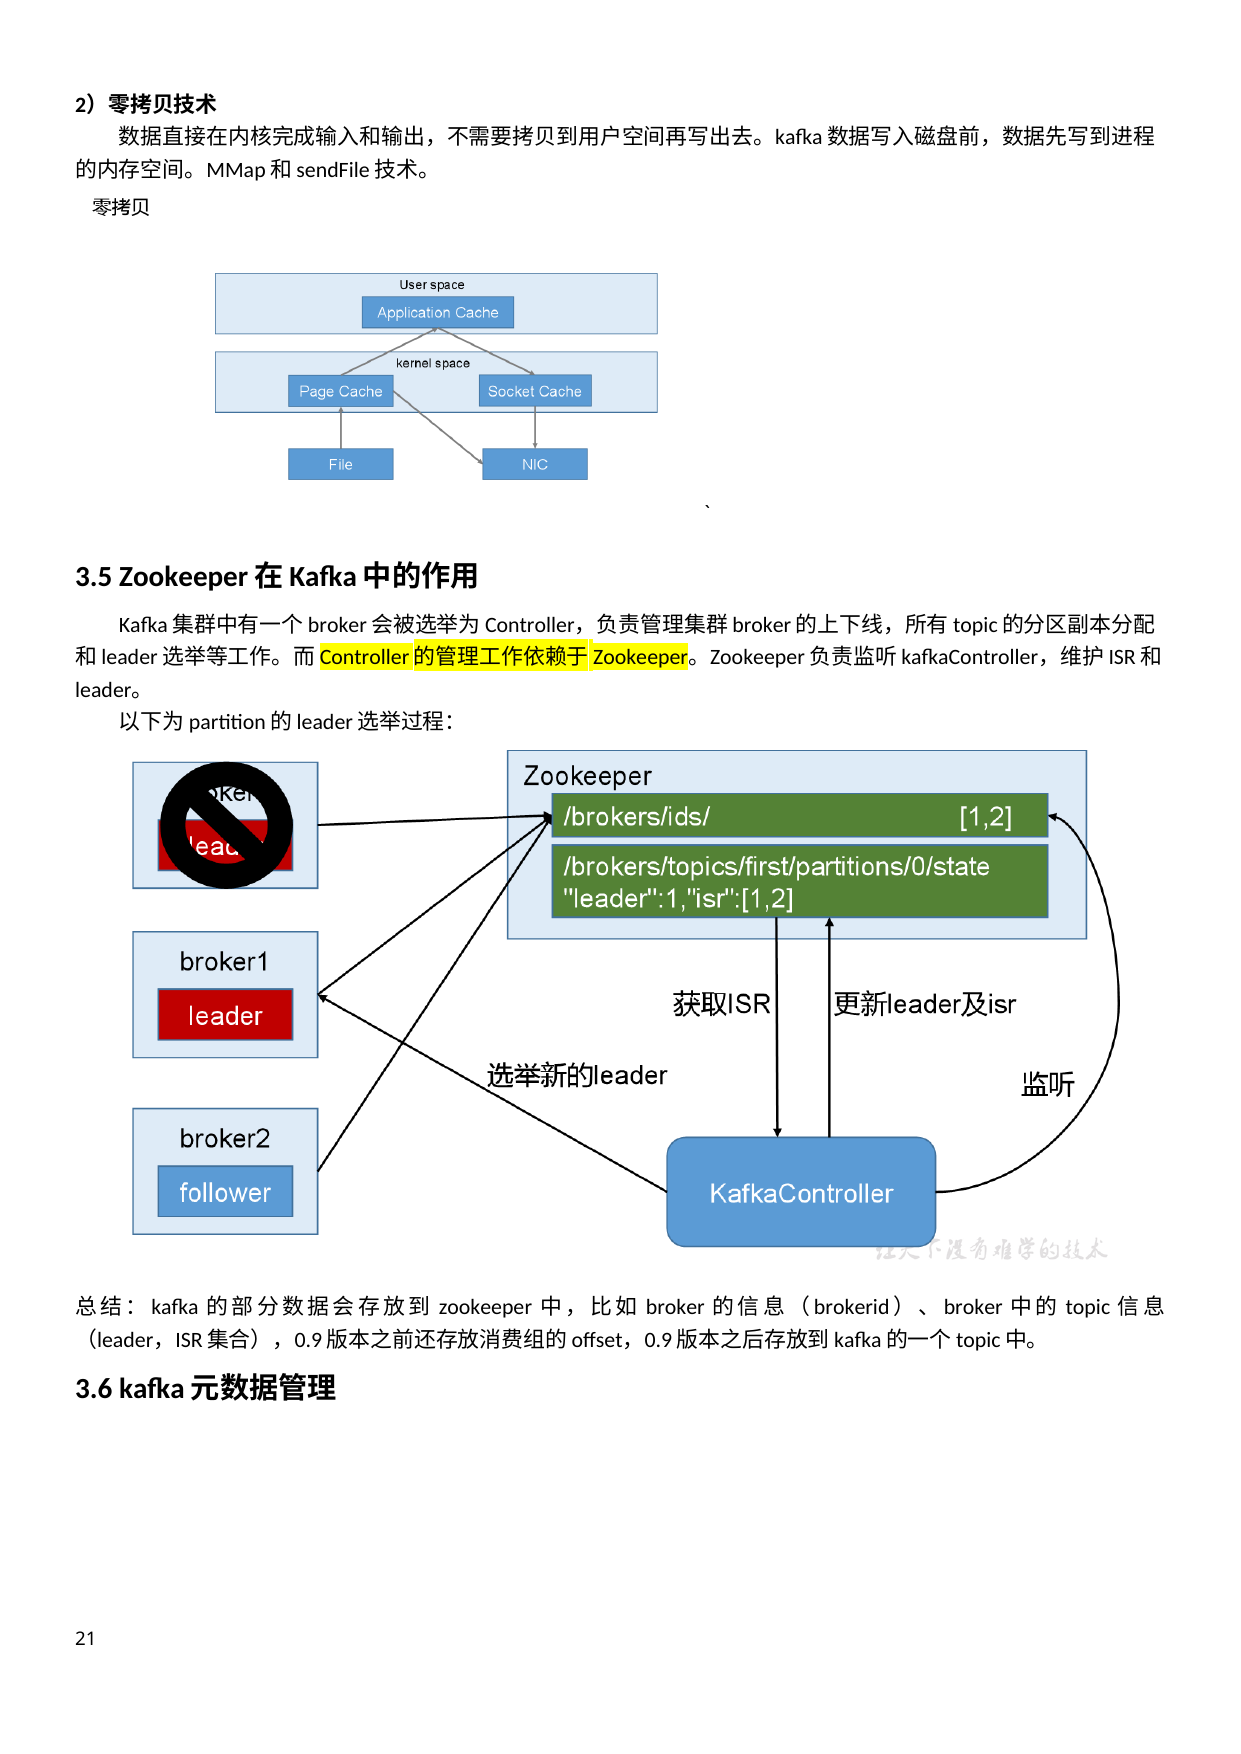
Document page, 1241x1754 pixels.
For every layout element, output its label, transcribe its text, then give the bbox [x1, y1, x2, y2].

subtitle 3.6 kafka元数据管理 [75, 1354, 1165, 1419]
subtitle 3.5 Zookeeper在Kafka中的作用 [75, 541, 1165, 606]
picture [75, 183, 704, 506]
picture [102, 736, 1138, 1260]
text Kafka集群中有一个broker会被选举为Controller，负责管理集群broker的上下线，所有topic的分区副本分配和leader选举等工作。而Controller的管理工作依赖于Zookeeper。Zookeeper负责监听kafkaController，维护ISR和leader。 [75, 606, 1165, 704]
text 以下为partition的leader选举过程： [75, 704, 1165, 736]
list 零拷贝技术 [75, 86, 1165, 119]
text 总结：kafka的部分数据会存放到zookeeper中，比如broker的信息（brokerid）、broker中的topic信息（leader，ISR集合），0.9版本之前还存放消费组的offset，0.9版本之后存放到kafka的一个topic中。 [75, 1289, 1165, 1354]
text 数据直接在内核完成输入和输出，不需要拷贝到用户空间再写出去。kafka数据写入磁盘前，数据先写到进程的内存空间。MMap和sendFile技术。 [75, 119, 1165, 184]
